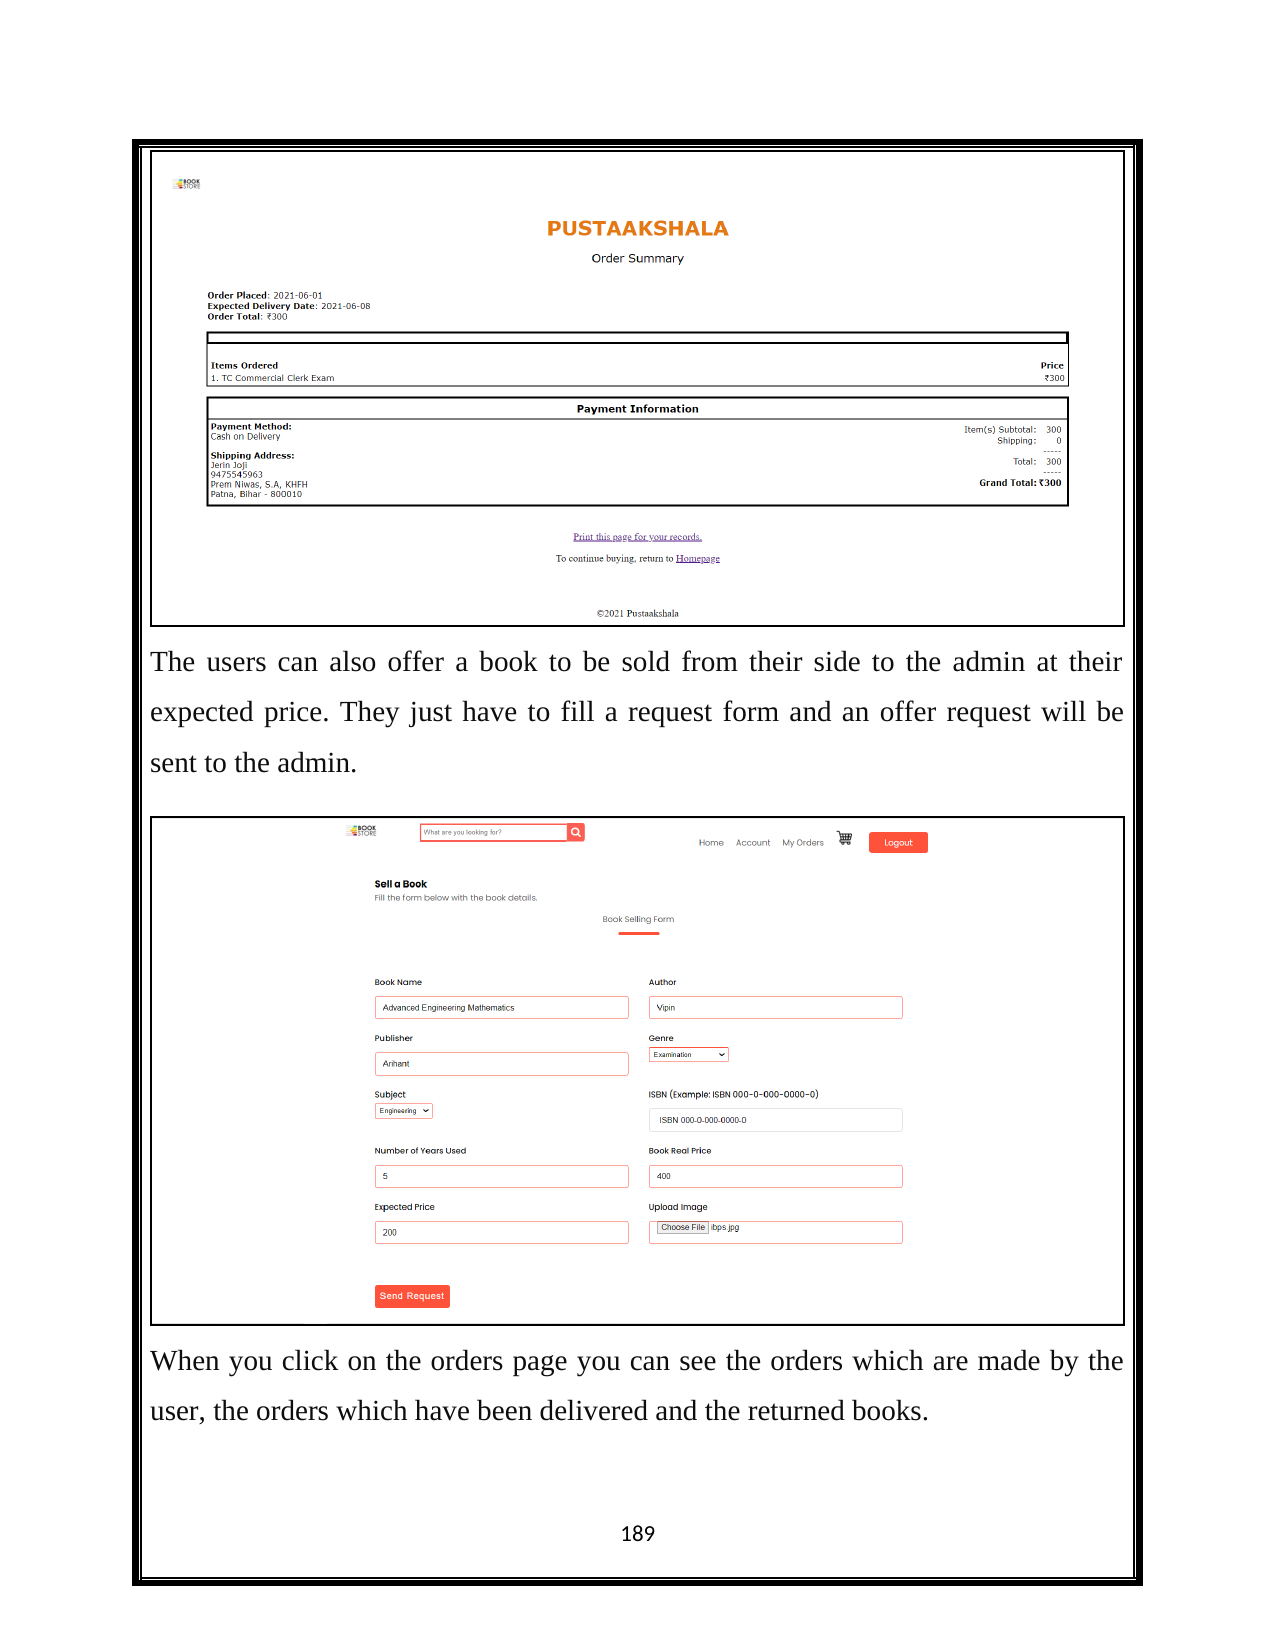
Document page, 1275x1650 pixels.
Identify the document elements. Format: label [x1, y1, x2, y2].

picture [152, 818, 1123, 1324]
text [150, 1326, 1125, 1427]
picture [152, 152, 1123, 625]
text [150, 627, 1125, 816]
